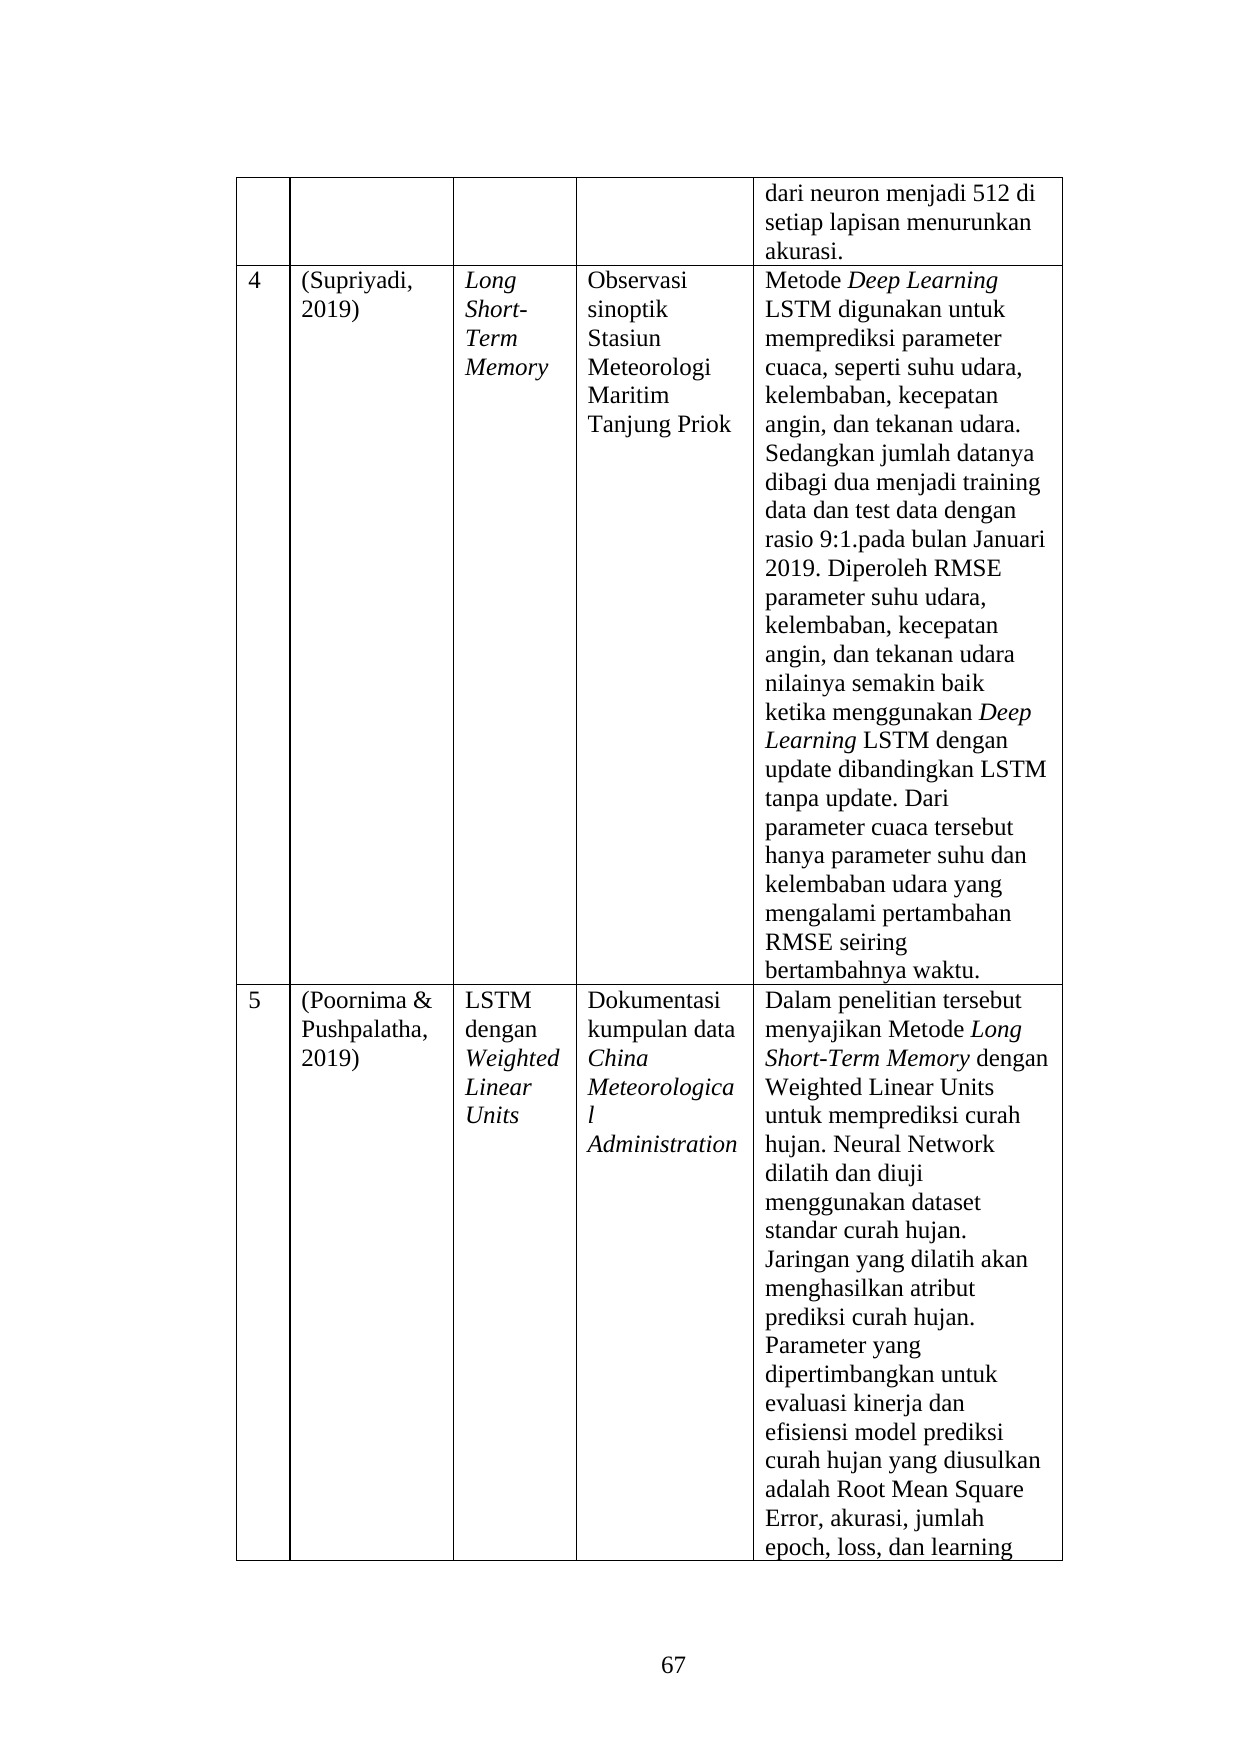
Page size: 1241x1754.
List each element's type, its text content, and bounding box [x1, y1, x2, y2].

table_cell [454, 985, 576, 1560]
table_cell [291, 178, 453, 264]
table_cell [291, 985, 453, 1560]
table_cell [577, 985, 753, 1560]
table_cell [454, 178, 576, 264]
table_cell 3 [237, 178, 289, 264]
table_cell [577, 178, 753, 264]
table_cell 5 [237, 985, 289, 1560]
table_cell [754, 178, 1062, 264]
table_cell [291, 266, 453, 984]
table_cell Metode Deep Learning LSTM digunakan untuk memprediksi parameter cuaca, seperti suhu udara, kelembaban, kecepatan angin, dan tekanan udara. Sedangkan jumlah datanya dibagi dua menjadi training data dan test data dengan rasio 9:1.pada bulan Januari 2019. Diperoleh RMSE parameter suhu udara, kelembaban, kecepatan angin, dan tekanan udara nilainya semakin baik ketika menggunakan Deep Learning LSTM dengan update dibandingkan LSTM tanpa update. Dari parameter cuaca tersebut hanya parameter suhu dan kelembaban udara yang mengalami pertambahan RMSE seiring bertambahnya waktu. [754, 266, 1062, 984]
table_cell Observasi sinoptik Stasiun Meteorologi Maritim Tanjung Priok [577, 266, 753, 984]
table_cell 4 [237, 266, 289, 984]
table_cell Long Short-Term Memory [454, 266, 576, 984]
